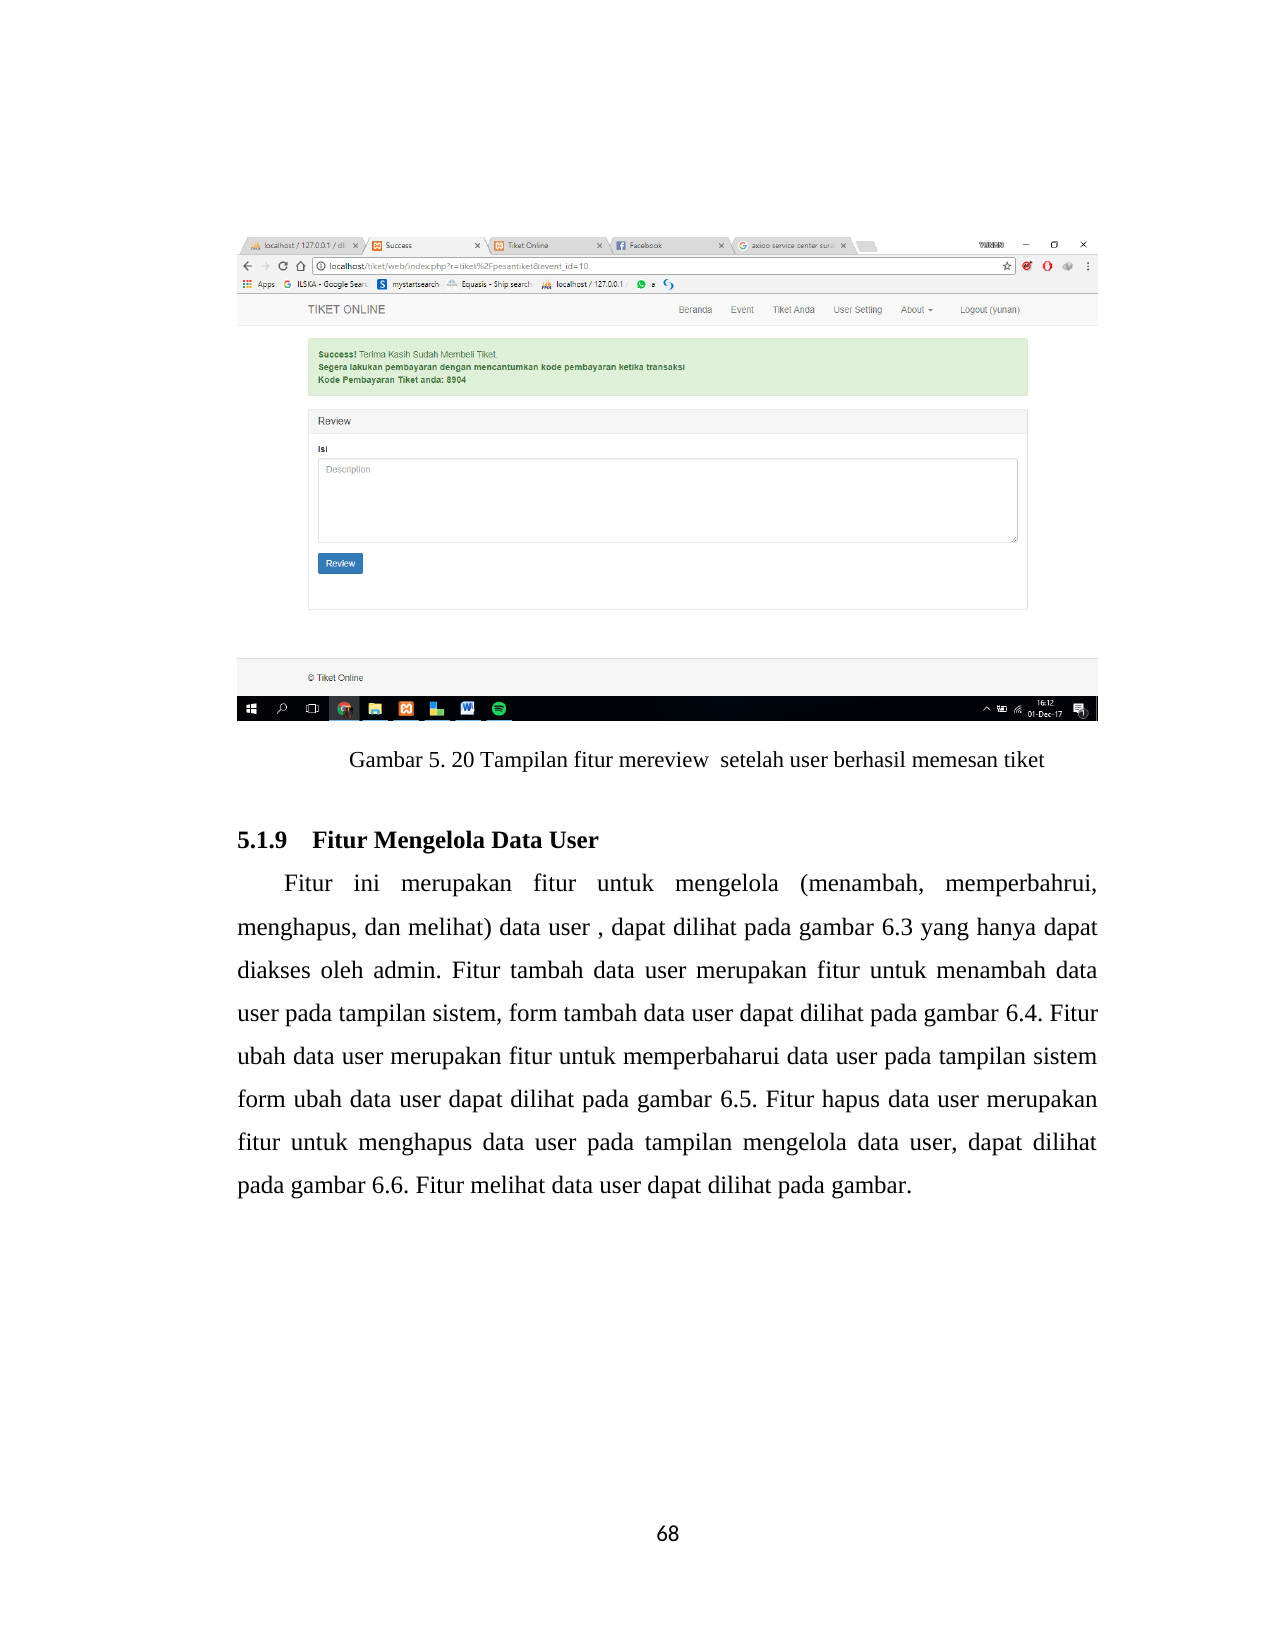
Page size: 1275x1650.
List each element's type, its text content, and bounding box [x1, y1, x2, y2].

text Fitur ini merupakan fitur untuk mengelola (menambah, memperbahrui, menghapus, dan melihat) data user , dapat dilihat pada gambar 6.3 yang hanya dapat diakses oleh admin. Fitur tambah data user merupakan fitur untuk menambah data user pada tampilan sistem, form tambah data user dapat dilihat pada gambar 6.4. Fitur ubah data user merupakan fitur untuk memperbaharui data user pada tampilan sistem form ubah data user dapat dilihat pada gambar 6.5. Fitur hapus data user merupakan fitur untuk menghapus data user pada tampilan mengelola data user, dapat dilihat pada gambar 6.6. Fitur melihat data user dapat dilihat pada gambar. [237, 868, 1098, 1199]
subtitle Fitur Mengelola Data User [237, 825, 1098, 854]
picture [237, 237, 1098, 721]
